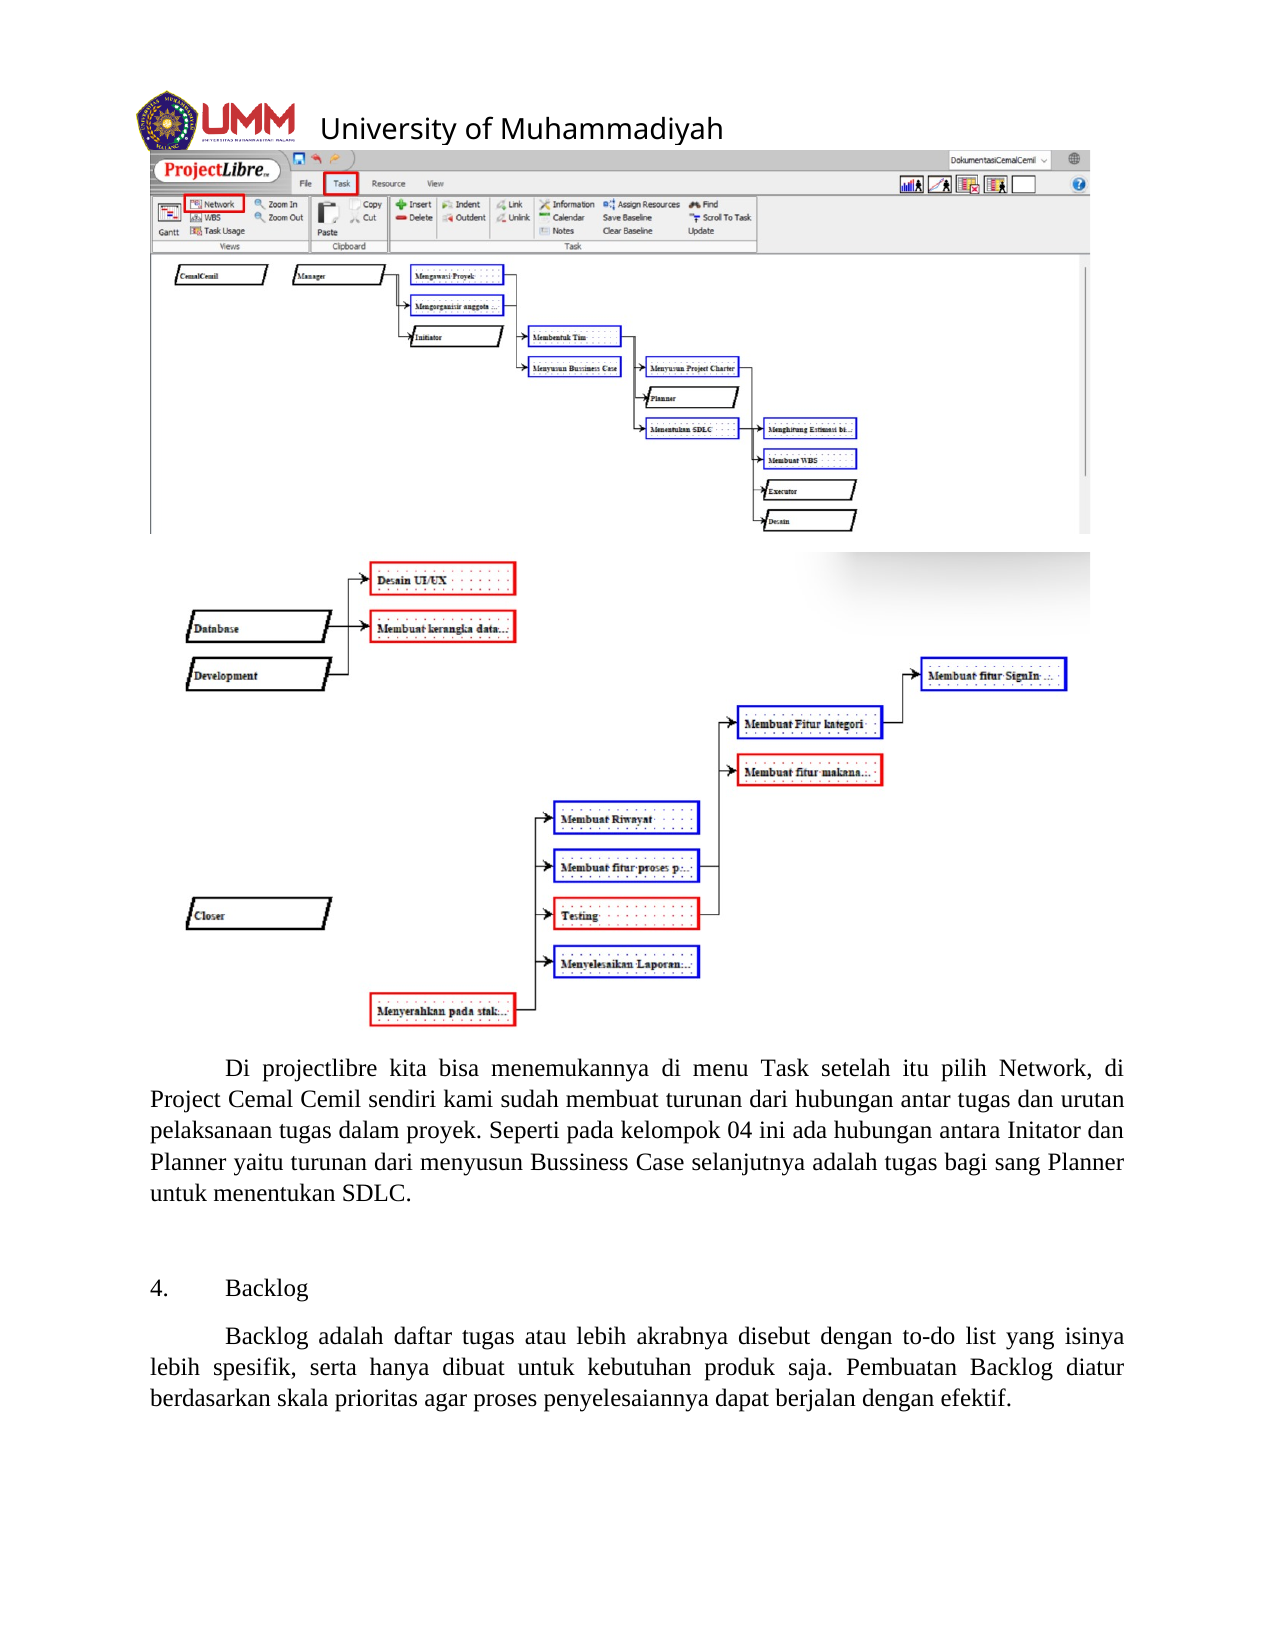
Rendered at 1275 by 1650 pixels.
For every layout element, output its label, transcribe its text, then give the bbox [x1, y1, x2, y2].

picture [150, 552, 1091, 1035]
text Di projectlibre kita bisa menemukannya di menu Task setelah itu pilih Network, di Project Cemal Cemil sendiri kami sudah membuat turunan dari hubungan antar tugas dan urutan pelaksanaan tugas dalam proyek. Seperti pada kelompok 04 ini ada hubungan antara Initator dan Planner yaitu turunan dari menyusun Bussiness Case selanjutnya adalah tugas bagi sang Planner untuk menentukan SDLC. [150, 1053, 1125, 1206]
text 4. Backlog [150, 1273, 1125, 1302]
picture [135, 90, 1091, 534]
text Backlog adalah daftar tugas atau lebih akrabnya disebut dengan to-do list yang isinya lebih spesifik, serta hanya dibuat untuk kebutuhan produk saja. Pembuatan Backlog diatur berdasarkan skala prioritas agar proses penyelesaiannya dapat berjalan dengan efektif. [150, 1321, 1125, 1412]
